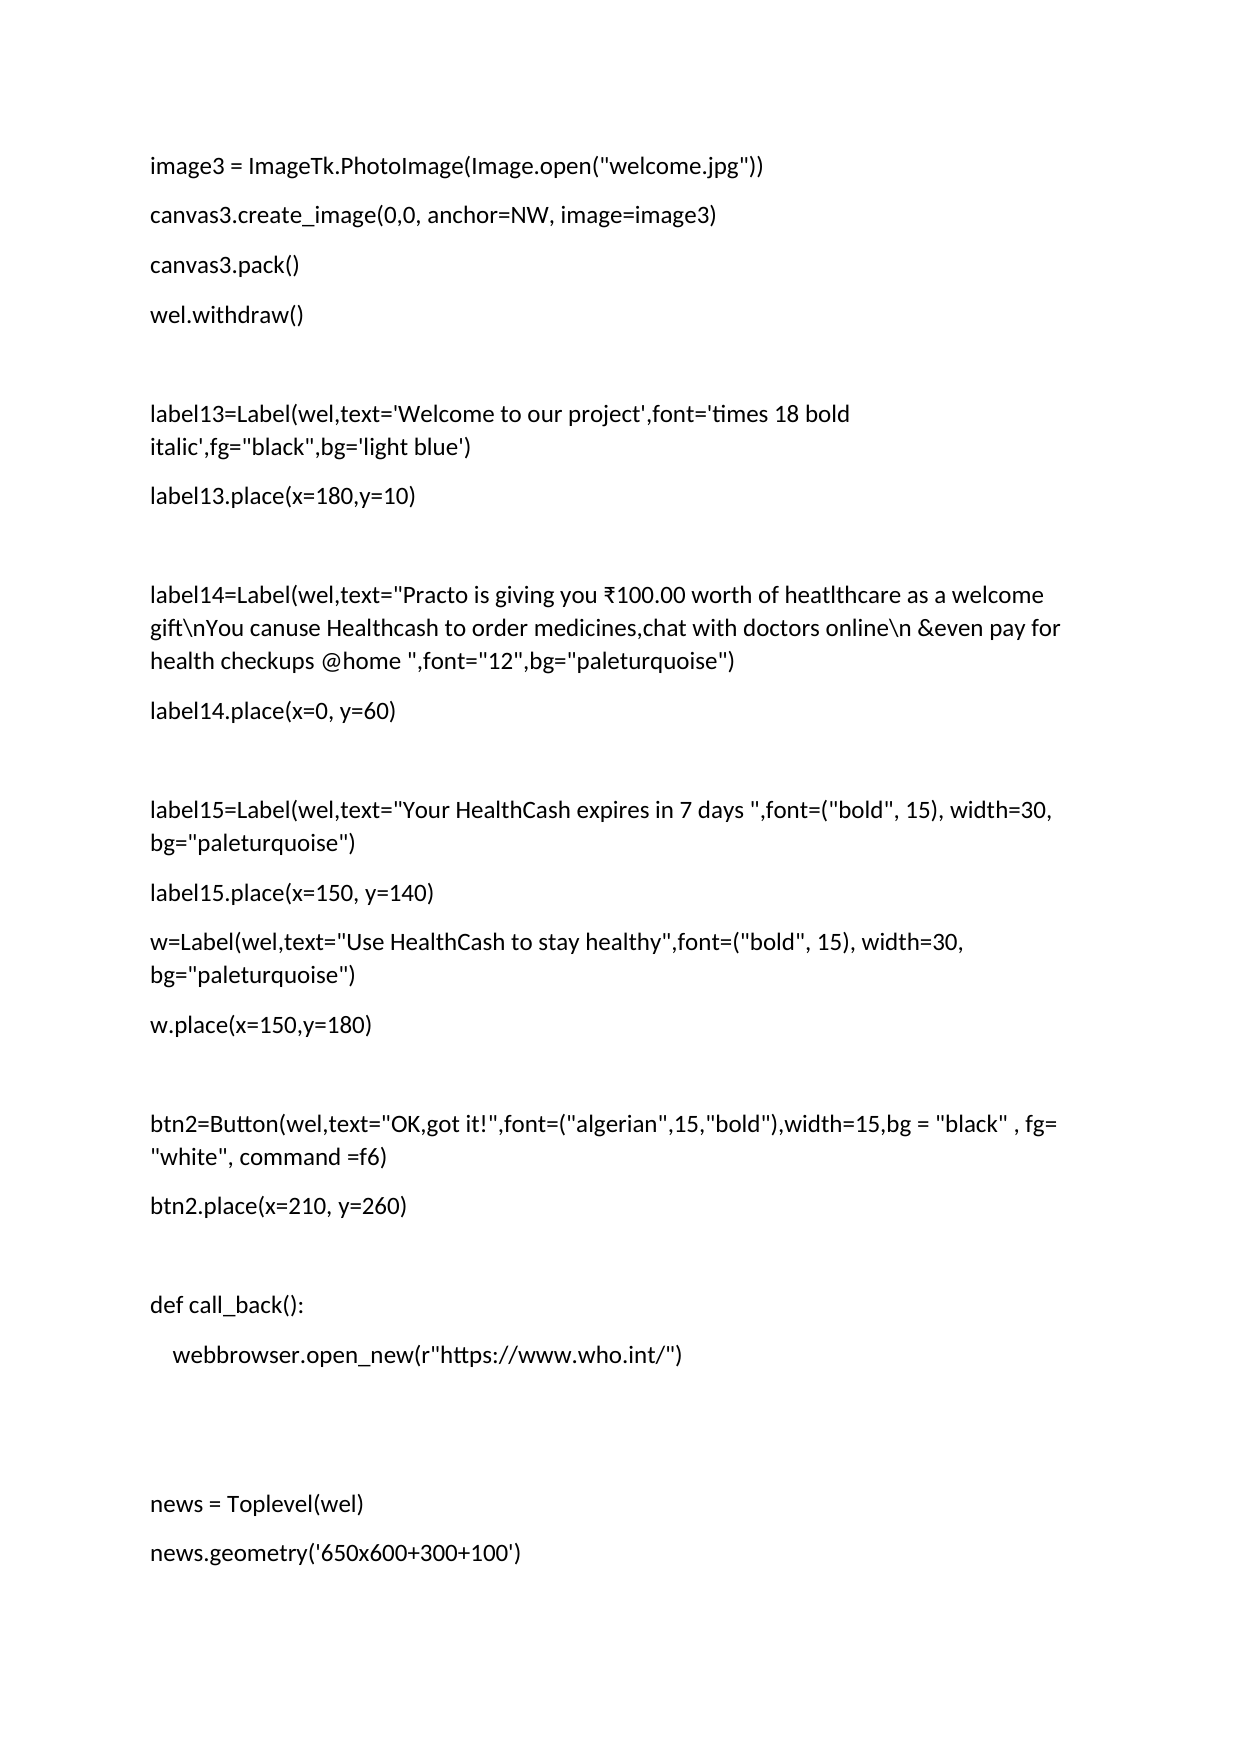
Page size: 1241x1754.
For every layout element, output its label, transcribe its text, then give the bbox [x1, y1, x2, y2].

text wel.withdraw() [150, 299, 1090, 329]
text news = Toplevel(wel) [150, 1488, 1090, 1518]
text btn2=Button(wel,text="OK,got it!",font=("algerian",15,"bold"),width=15,bg = "black" , fg= "white", command =f6) [150, 1108, 1090, 1171]
text image3 = ImageTk.PhotoImage(Image.open("welcome.jpg")) [150, 150, 1090, 181]
text def call_back(): [150, 1289, 1090, 1320]
text label14.place(x=0, y=60) [150, 695, 1090, 726]
text btn2.place(x=210, y=260) [150, 1190, 1090, 1221]
text label13=Label(wel,text='Welcome to our project',font='times 18 bold italic',fg="black",bg='light blue') [150, 398, 1090, 461]
text label14=Label(wel,text="Practo is giving you ₹100.00 worth of heatlthcare as a welcome gift\nYou canuse Healthcash to order medicines,chat with doctors online\n &even pay for health checkups @home ",font="12",bg="paleturquoise") [150, 579, 1090, 676]
text label15.place(x=150, y=140) [150, 877, 1090, 907]
text w=Label(wel,text="Use HealthCash to stay healthy",font=("bold", 15), width=30, bg="paleturquoise") [150, 926, 1090, 990]
text label13.place(x=180,y=10) [150, 480, 1090, 511]
text label15=Label(wel,text="Your HealthCash expires in 7 days ",font=("bold", 15), width=30, bg="paleturquoise") [150, 794, 1090, 858]
text webbrowser.open_new(r"https://www.who.int/") [150, 1339, 1090, 1370]
text w.place(x=150,y=180) [150, 1009, 1090, 1039]
text canvas3.pack() [150, 249, 1090, 280]
text canvas3.create_image(0,0, anchor=NW, image=image3) [150, 199, 1090, 230]
text news.geometry('650x600+300+100') [150, 1537, 1090, 1568]
